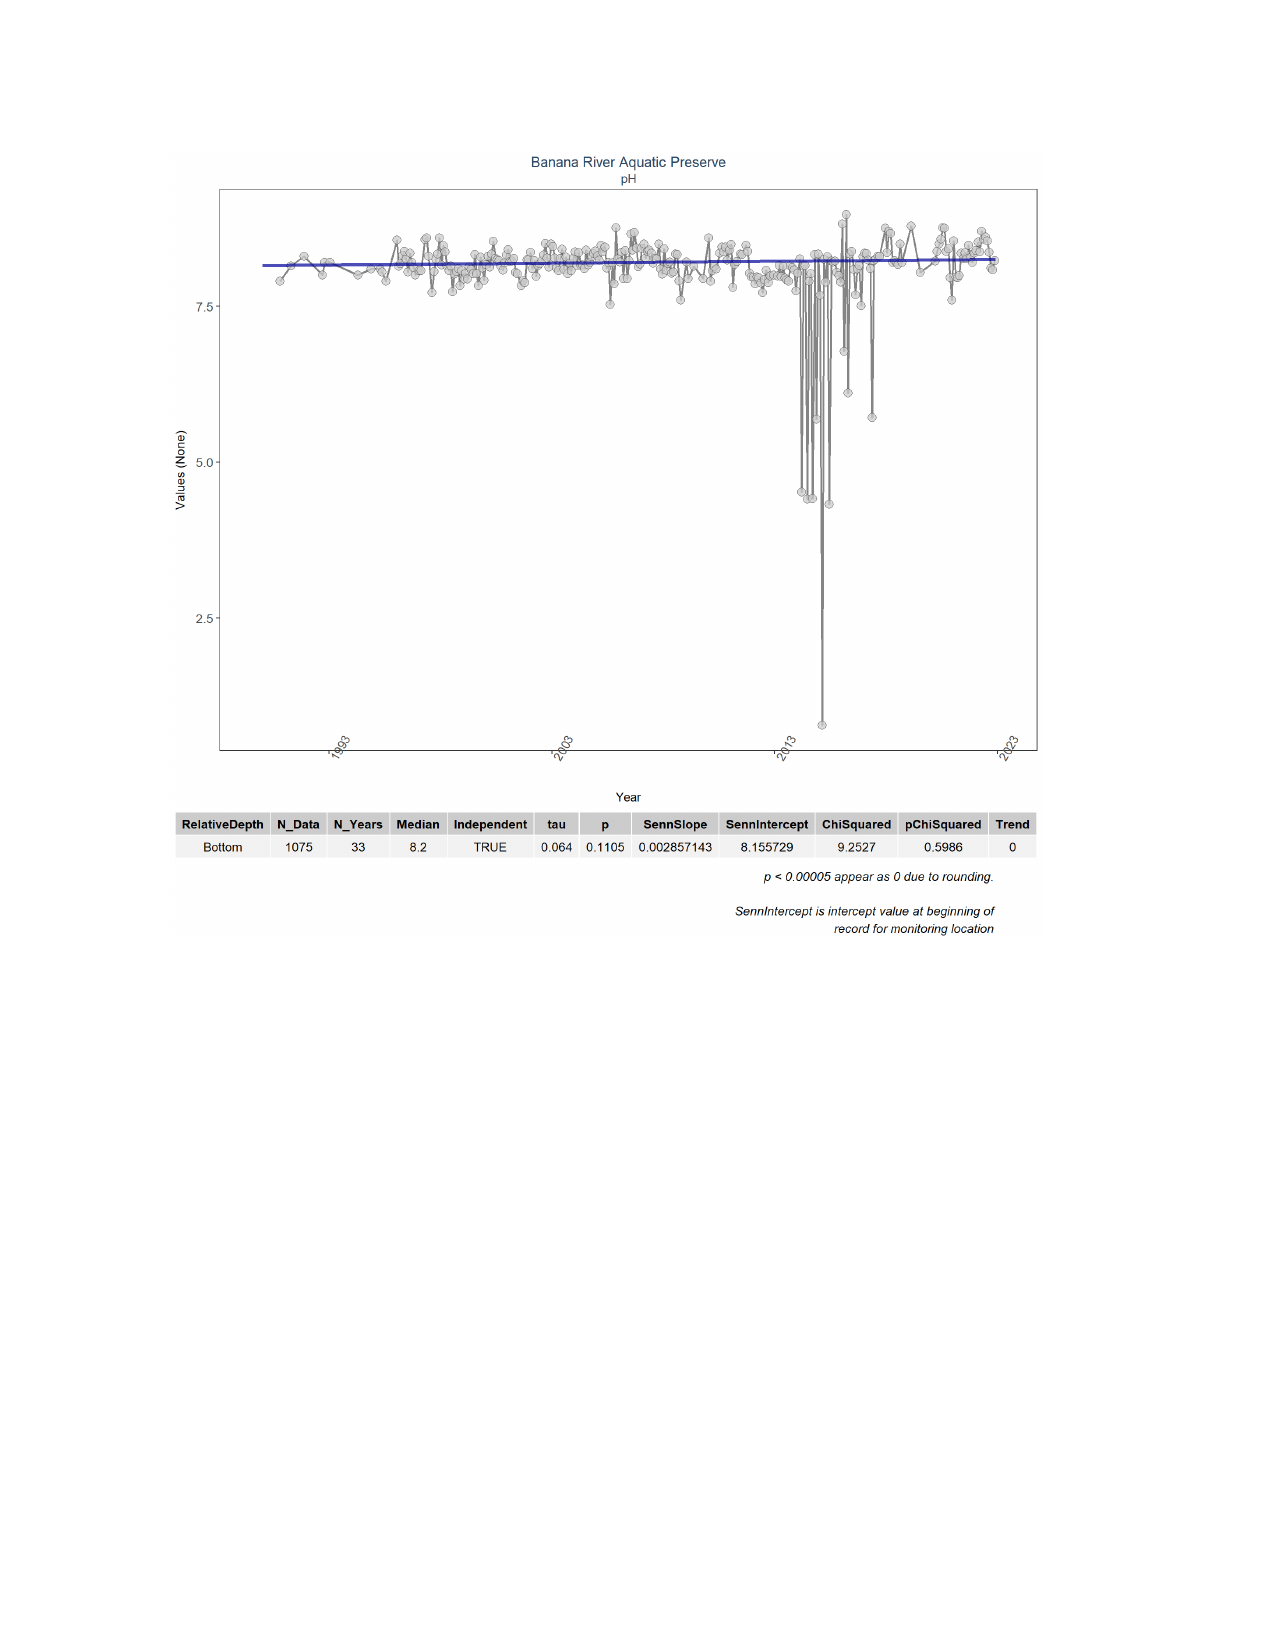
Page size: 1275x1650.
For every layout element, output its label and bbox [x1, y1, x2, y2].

picture [168, 150, 1044, 938]
